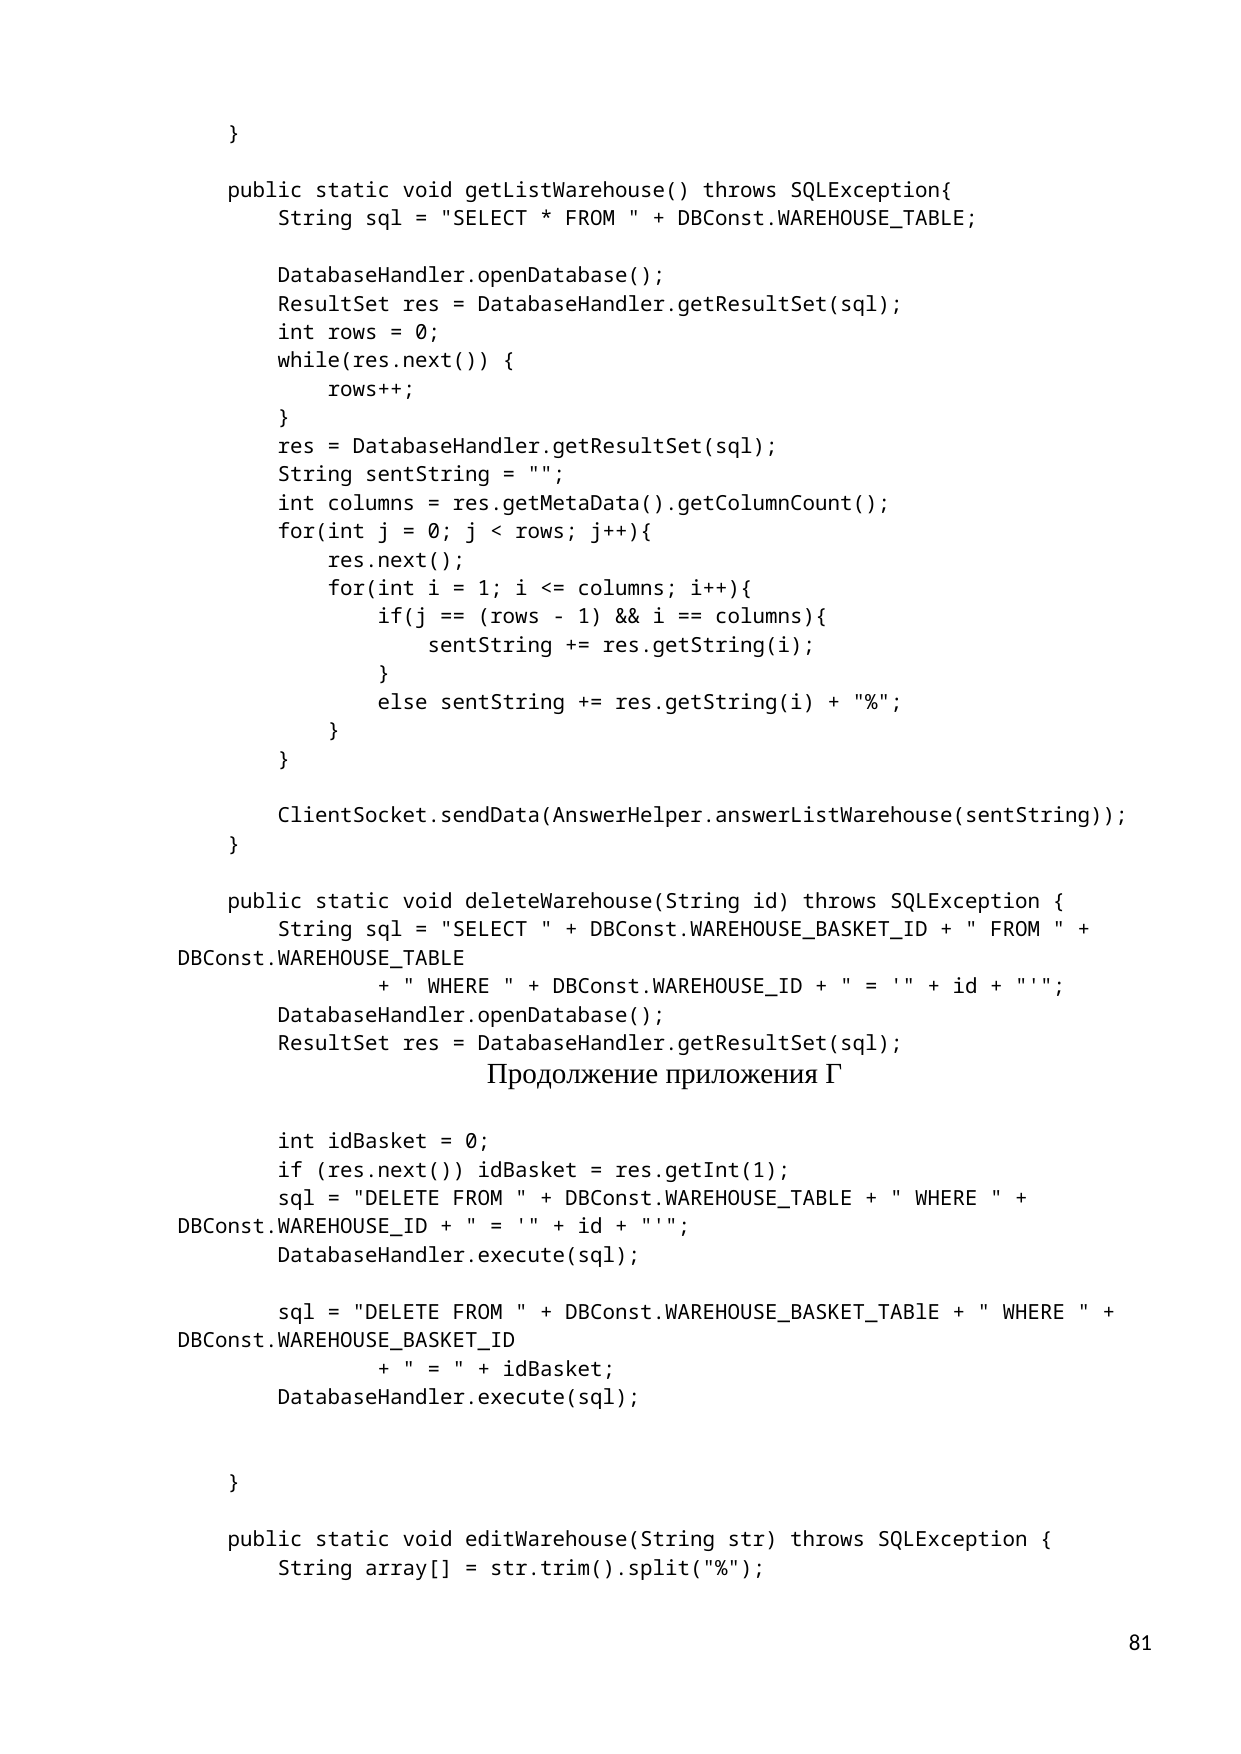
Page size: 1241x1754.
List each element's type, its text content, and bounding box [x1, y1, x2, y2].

text if(j == (rows - 1) && i == columns){ [177, 602, 1152, 630]
text int columns = res.getMetaData().getColumnCount(); [177, 488, 1152, 516]
text rows++; [177, 374, 1152, 402]
text ResultSet res = DatabaseHandler.getResultSet(sql); [177, 289, 1152, 317]
text res.next(); [177, 545, 1152, 573]
text } [177, 1467, 1152, 1496]
text res = DatabaseHandler.getResultSet(sql); [177, 431, 1152, 459]
text if (res.next()) idBasket = res.getInt(1); [177, 1155, 1152, 1183]
text String sql = "SELECT " + DBConst.WAREHOUSE_BASKET_ID + " FROM " + DBConst.WAREHOUSE_TABLE [177, 914, 1152, 971]
text sentString += res.getString(i); [177, 630, 1152, 658]
text String sql = "SELECT * FROM " + DBConst.WAREHOUSE_TABLE; [177, 203, 1152, 232]
text + " = " + idBasket; [177, 1354, 1152, 1382]
text for(int i = 1; i <= columns; i++){ [177, 573, 1152, 602]
text sql = "DELETE FROM " + DBConst.WAREHOUSE_BASKET_TABlE + " WHERE " + DBConst.WAREHOUSE_BASKET_ID [177, 1297, 1152, 1354]
text public static void getListWarehouse() throws SQLException{ [177, 175, 1152, 203]
text } [177, 118, 1152, 147]
text } [177, 744, 1152, 772]
text DatabaseHandler.execute(sql); [177, 1240, 1152, 1268]
text } [177, 715, 1152, 744]
text String sentString = ""; [177, 459, 1152, 488]
text ResultSet res = DatabaseHandler.getResultSet(sql); [177, 1028, 1152, 1057]
text ClientSocket.sendData(AnswerHelper.answerListWarehouse(sentString)); [177, 801, 1152, 829]
text public static void editWarehouse(String str) throws SQLException { [177, 1524, 1152, 1553]
text + " WHERE " + DBConst.WAREHOUSE_ID + " = '" + id + "'"; [177, 971, 1152, 1000]
text int rows = 0; [177, 317, 1152, 346]
text DatabaseHandler.execute(sql); [177, 1382, 1152, 1411]
text sql = "DELETE FROM " + DBConst.WAREHOUSE_TABLE + " WHERE " + DBConst.WAREHOUSE_ID + " = '" + id + "'"; [177, 1183, 1152, 1240]
text for(int j = 0; j < rows; j++){ [177, 516, 1152, 545]
text String array[] = str.trim().split("%"); [177, 1553, 1152, 1581]
text DatabaseHandler.openDatabase(); [177, 260, 1152, 289]
text else sentString += res.getString(i) + "%"; [177, 687, 1152, 715]
text int idBasket = 0; [177, 1126, 1152, 1155]
text while(res.next()) { [177, 346, 1152, 374]
text } [177, 658, 1152, 687]
text public static void deleteWarehouse(String id) throws SQLException { [177, 886, 1152, 914]
text DatabaseHandler.openDatabase(); [177, 1000, 1152, 1028]
text } [177, 829, 1152, 857]
text Продолжение приложения Г [177, 1057, 1152, 1090]
text } [177, 402, 1152, 431]
